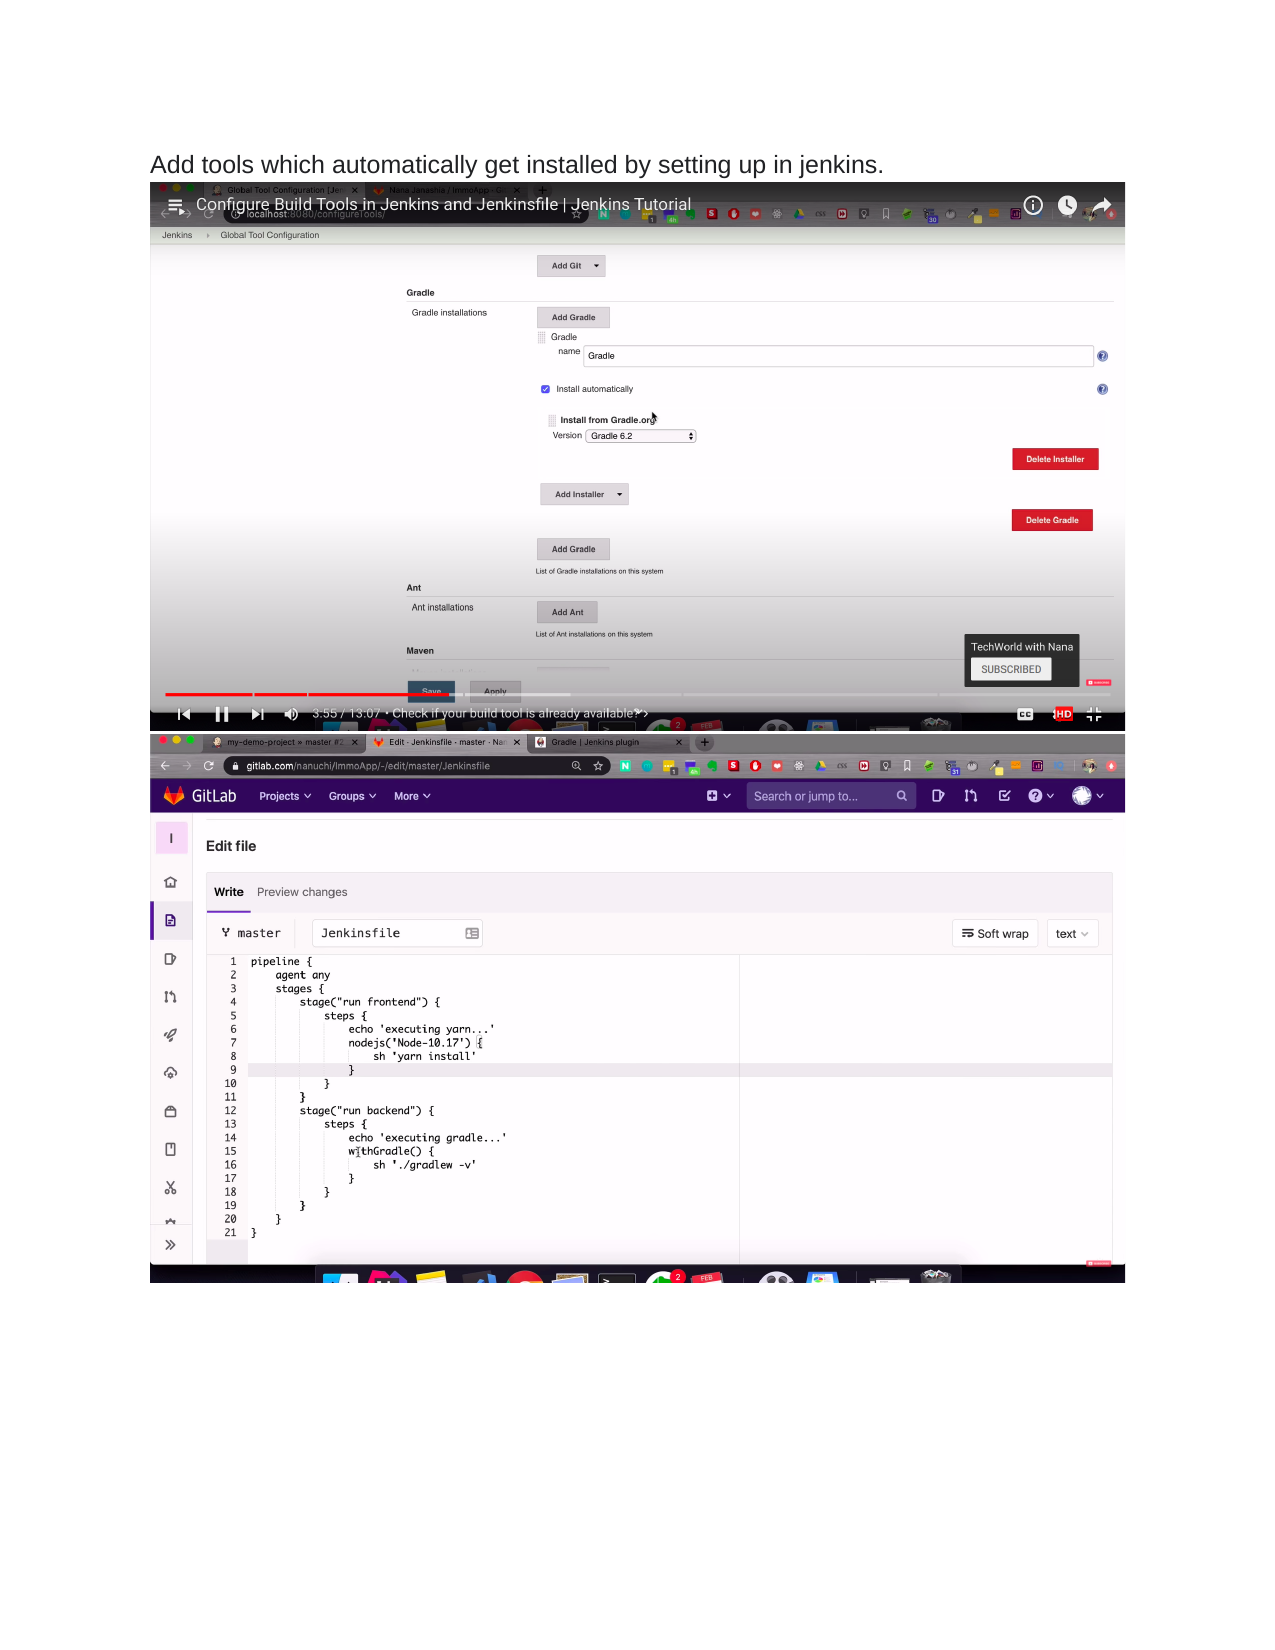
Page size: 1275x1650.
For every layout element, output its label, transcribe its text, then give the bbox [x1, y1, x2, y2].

text Add tools which automatically get installed by setting up in jenkins. [150, 150, 1125, 182]
picture [150, 182, 1125, 731]
picture [150, 734, 1125, 1283]
